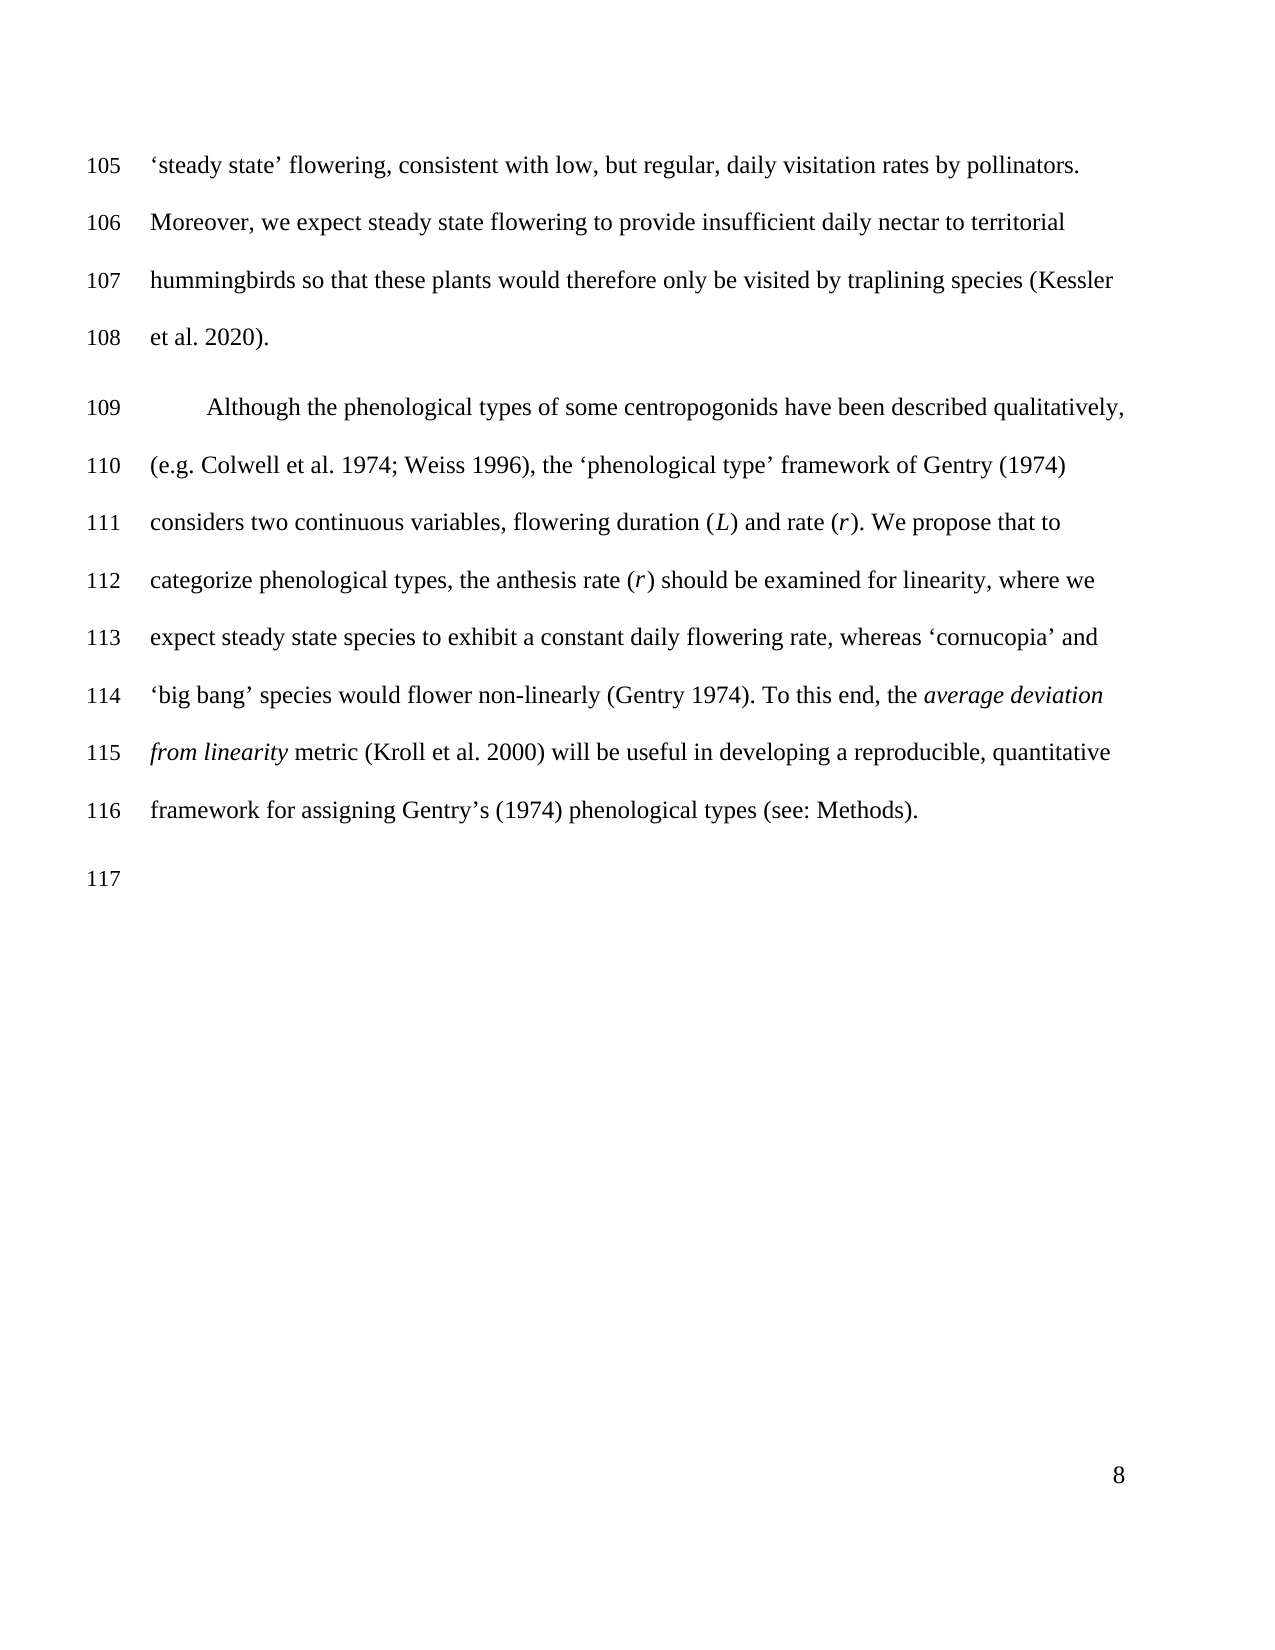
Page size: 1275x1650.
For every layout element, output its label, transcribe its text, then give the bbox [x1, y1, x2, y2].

text Although the phenological types of some centropogonids have been described qualitatively, (e.g. Colwell et al. 1974; Weiss 1996), the ‘phenological type’ framework of Gentry (1974) considers two continuous variables, flowering duration () and rate (). We propose that to categorize phenological types, the anthesis rate () should be examined for linearity, where we expect steady state species to exhibit a constant daily flowering rate, whereas ‘cornucopia’ and ‘big bang’ species would flower non-linearly (Gentry 1974). To this end, the average deviation from linearity metric (Kroll et al. 2000) will be useful in developing a reproducible, quantitative framework for assigning Gentry’s (1974) phenological types (see: Methods). [150, 392, 1125, 824]
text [150, 150, 1125, 351]
